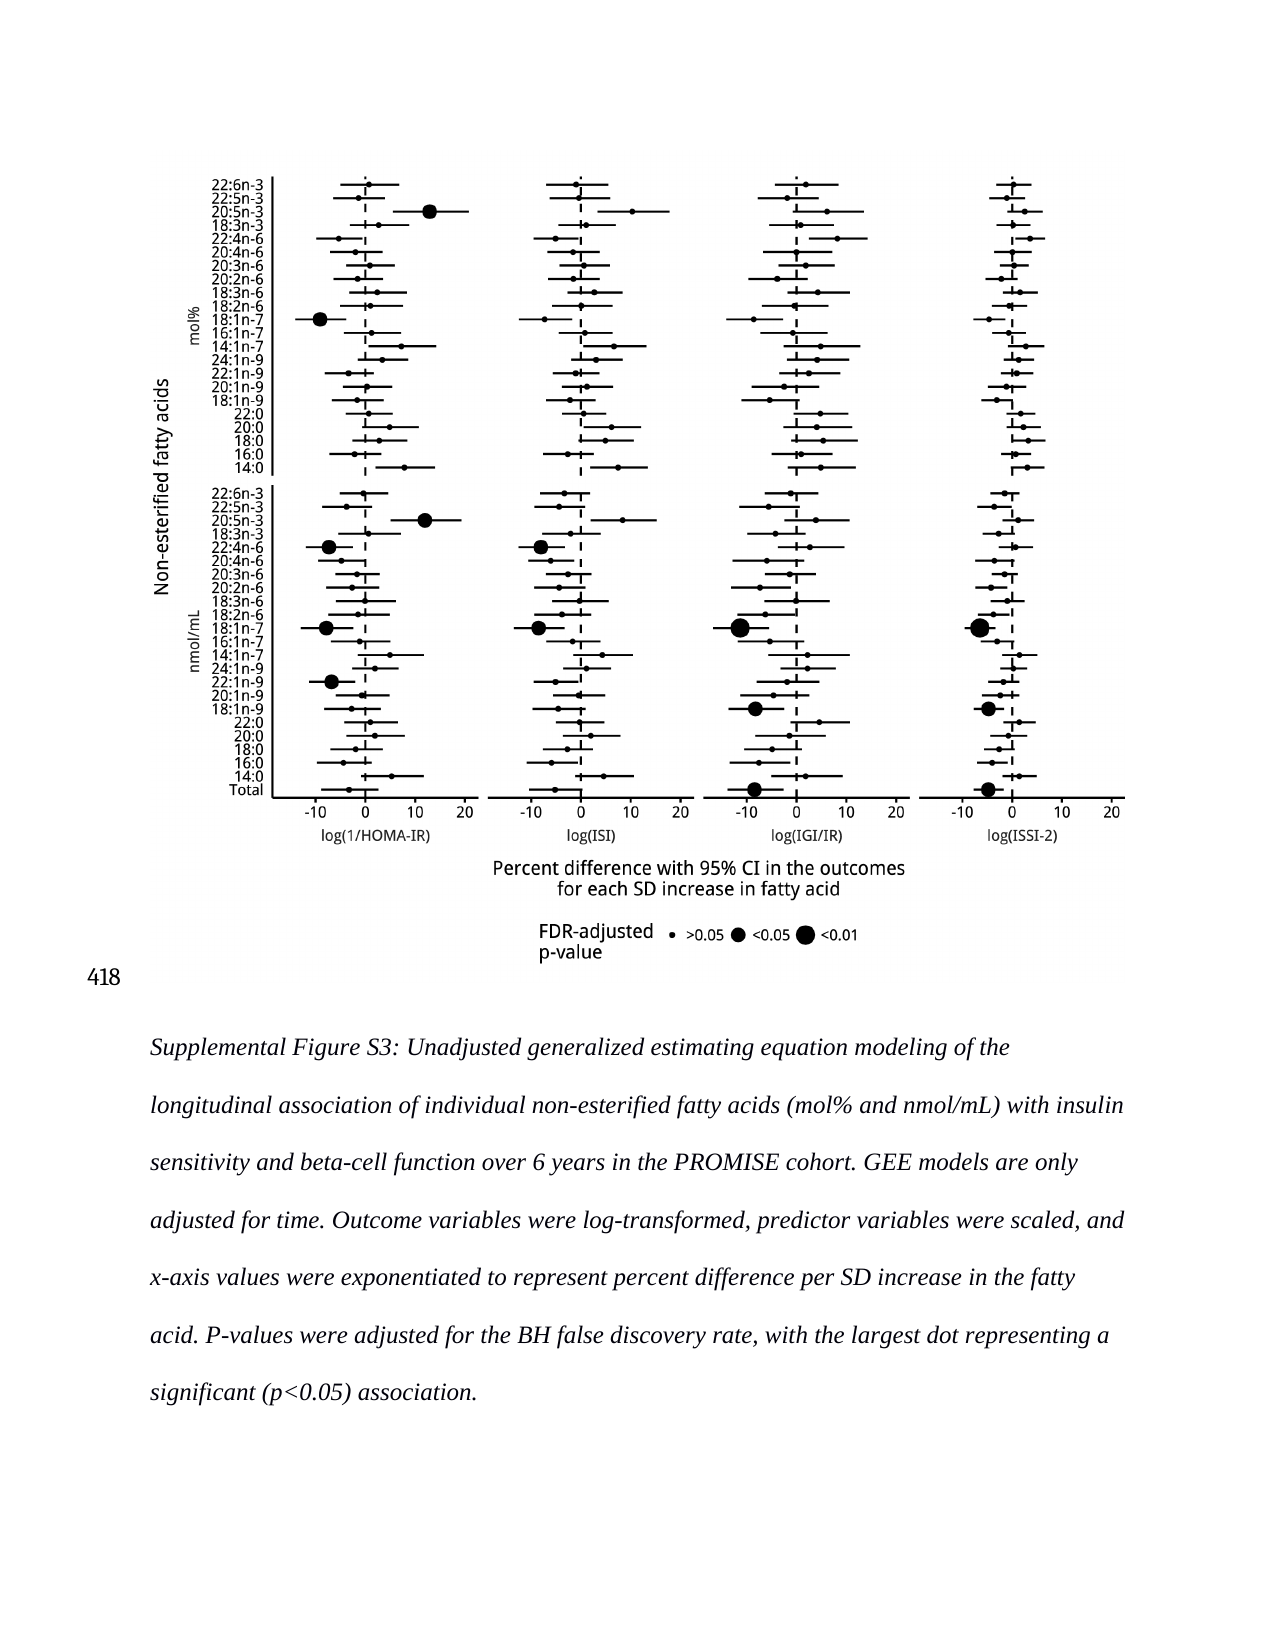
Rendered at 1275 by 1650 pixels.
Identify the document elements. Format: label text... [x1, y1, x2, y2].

text Supplemental Figure S3: Unadjusted generalized estimating equation modeling of the longitudinal association of individual non-esterified fatty acids (mol% and nmol/mL) with insulin sensitivity and beta-cell function over 6 years in the PROMISE cohort. GEE models are only adjusted for time. Outcome variables were log-transformed, predictor variables were scaled, and x-axis values were exponentiated to represent percent difference per SD increase in the fatty acid. P-values were adjusted for the BH false discovery rate, with the largest dot representing a significant (p<0.05) association. [150, 1032, 1125, 1406]
